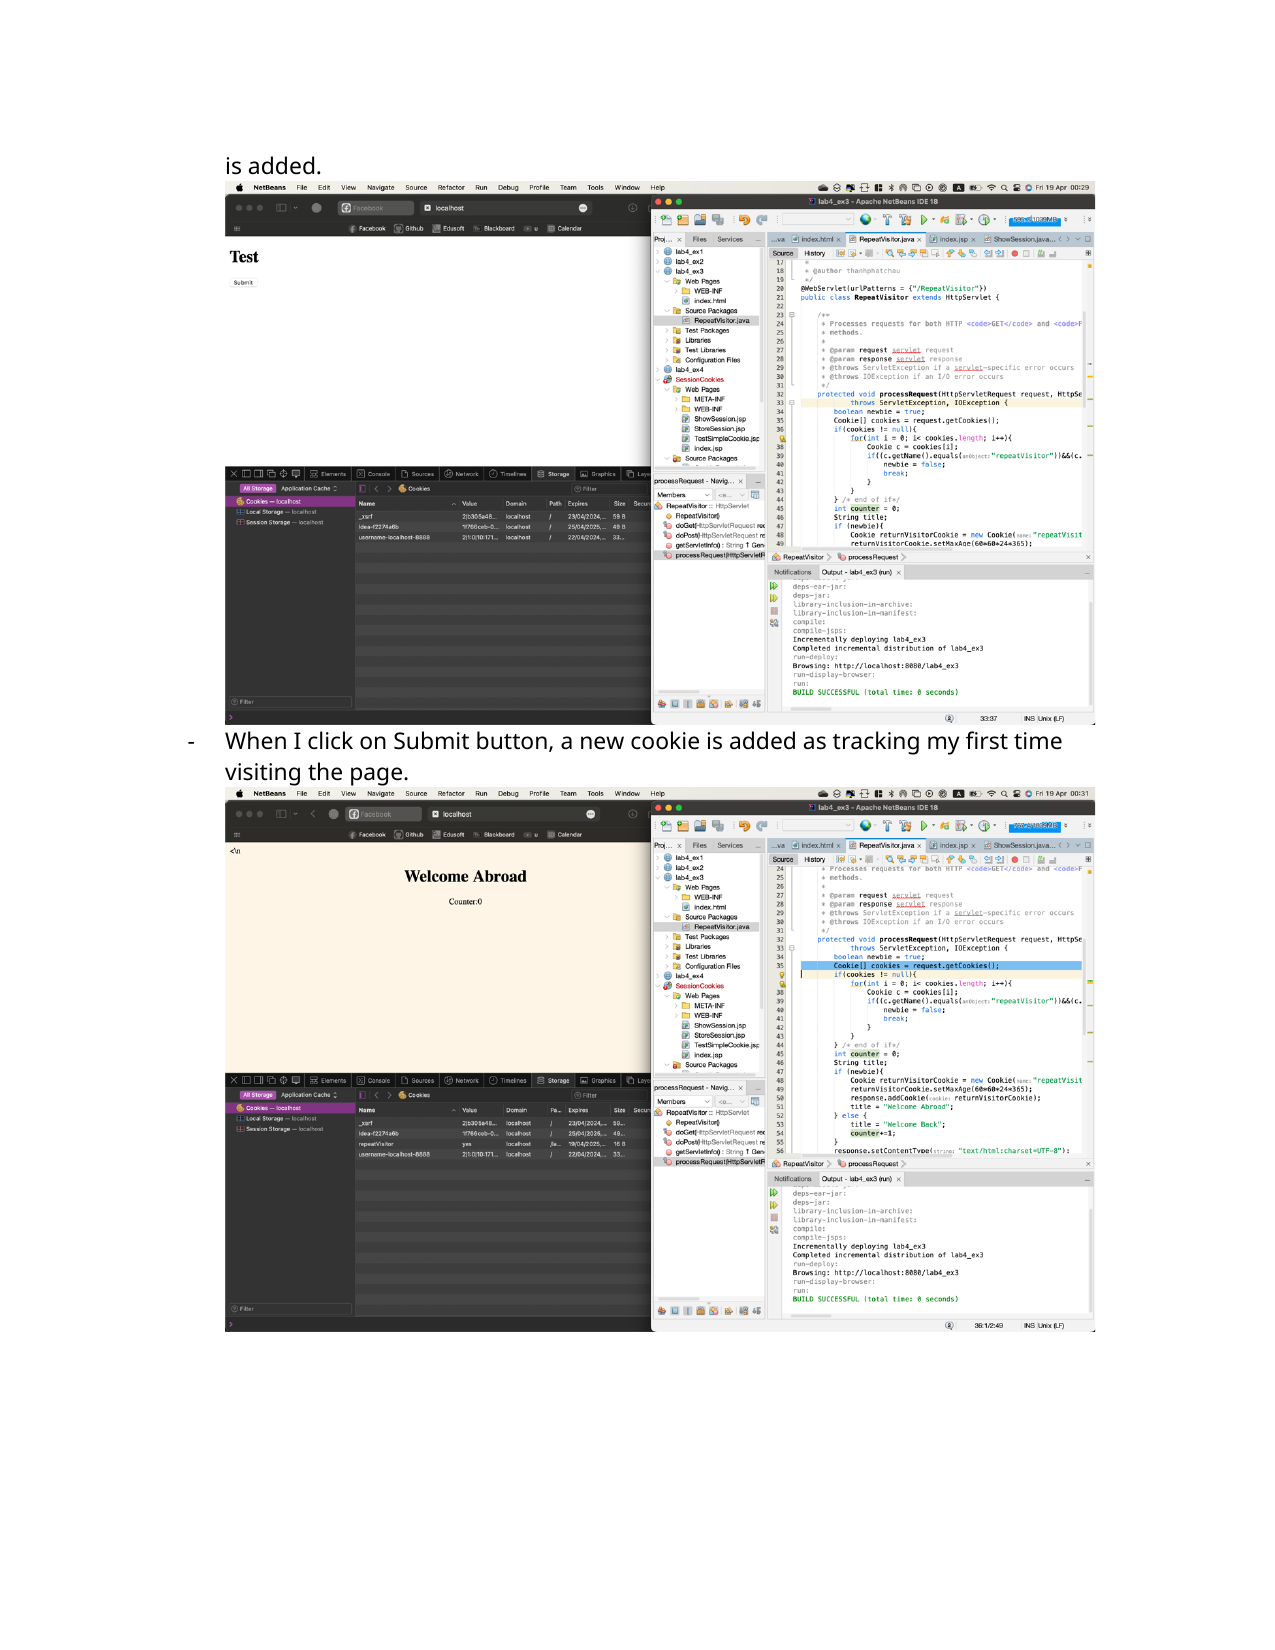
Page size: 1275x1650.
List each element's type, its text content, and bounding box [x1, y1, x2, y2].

picture [225, 787, 1096, 1332]
picture [225, 181, 1096, 725]
